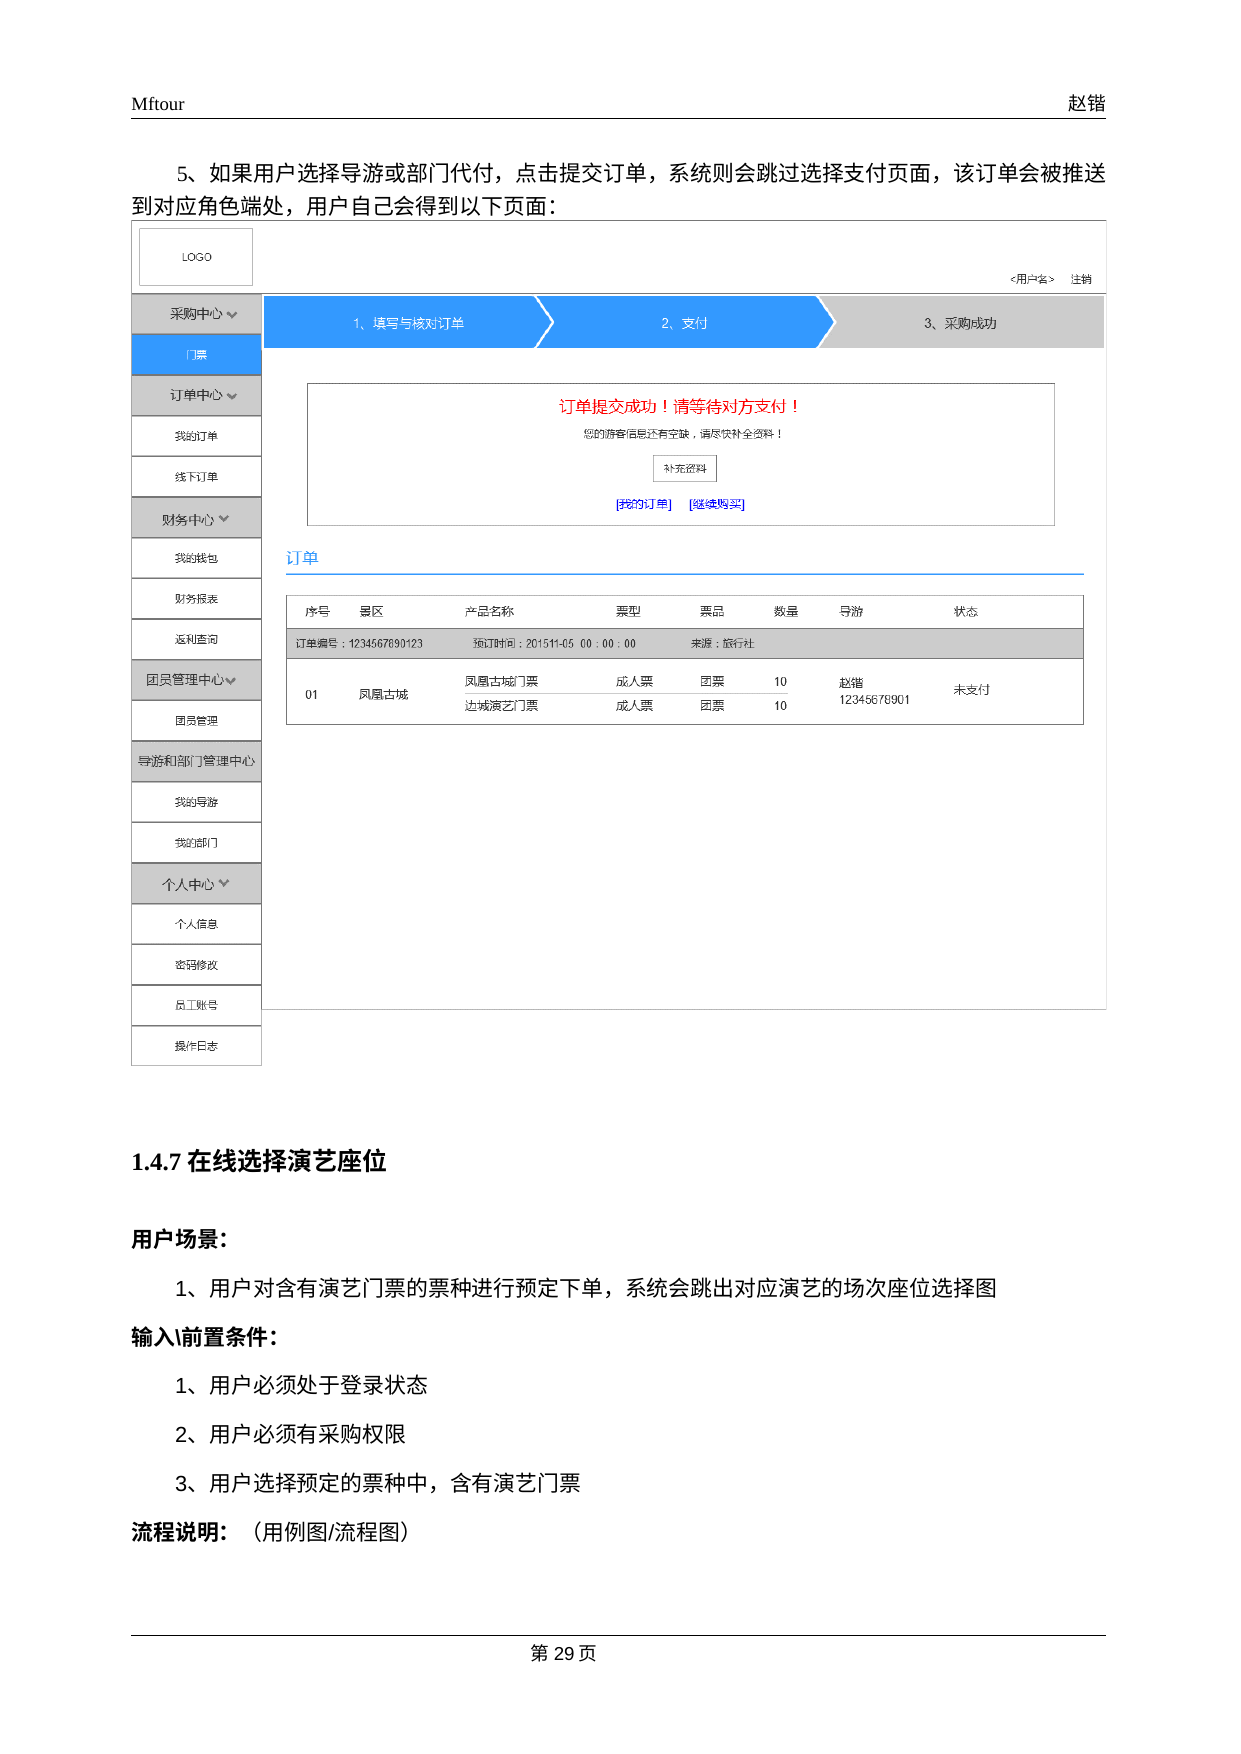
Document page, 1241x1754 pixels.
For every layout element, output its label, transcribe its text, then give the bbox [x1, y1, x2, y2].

text 1、用户必须处于登录状态 [131, 1368, 1106, 1400]
text 1、用户对含有演艺门票的票种进行预定下单，系统会跳出对应演艺的场次座位选择图 [131, 1270, 1106, 1303]
text 流程说明：（用例图/流程图） [131, 1514, 1106, 1547]
text 5、如果用户选择导游或部门代付，点击提交订单，系统则会跳过选择支付页面，该订单会被推送到对应角色端处，用户自己会得到以下页面： [131, 156, 1106, 220]
text 2、用户必须有采购权限 [131, 1417, 1106, 1449]
text 输入\前置条件： [131, 1319, 1106, 1352]
subtitle 在线选择演艺座位 [131, 1127, 1106, 1192]
text 用户场景： [131, 1222, 1106, 1254]
text 3、用户选择预定的票种中，含有演艺门票 [131, 1465, 1106, 1498]
picture [131, 220, 1107, 1066]
